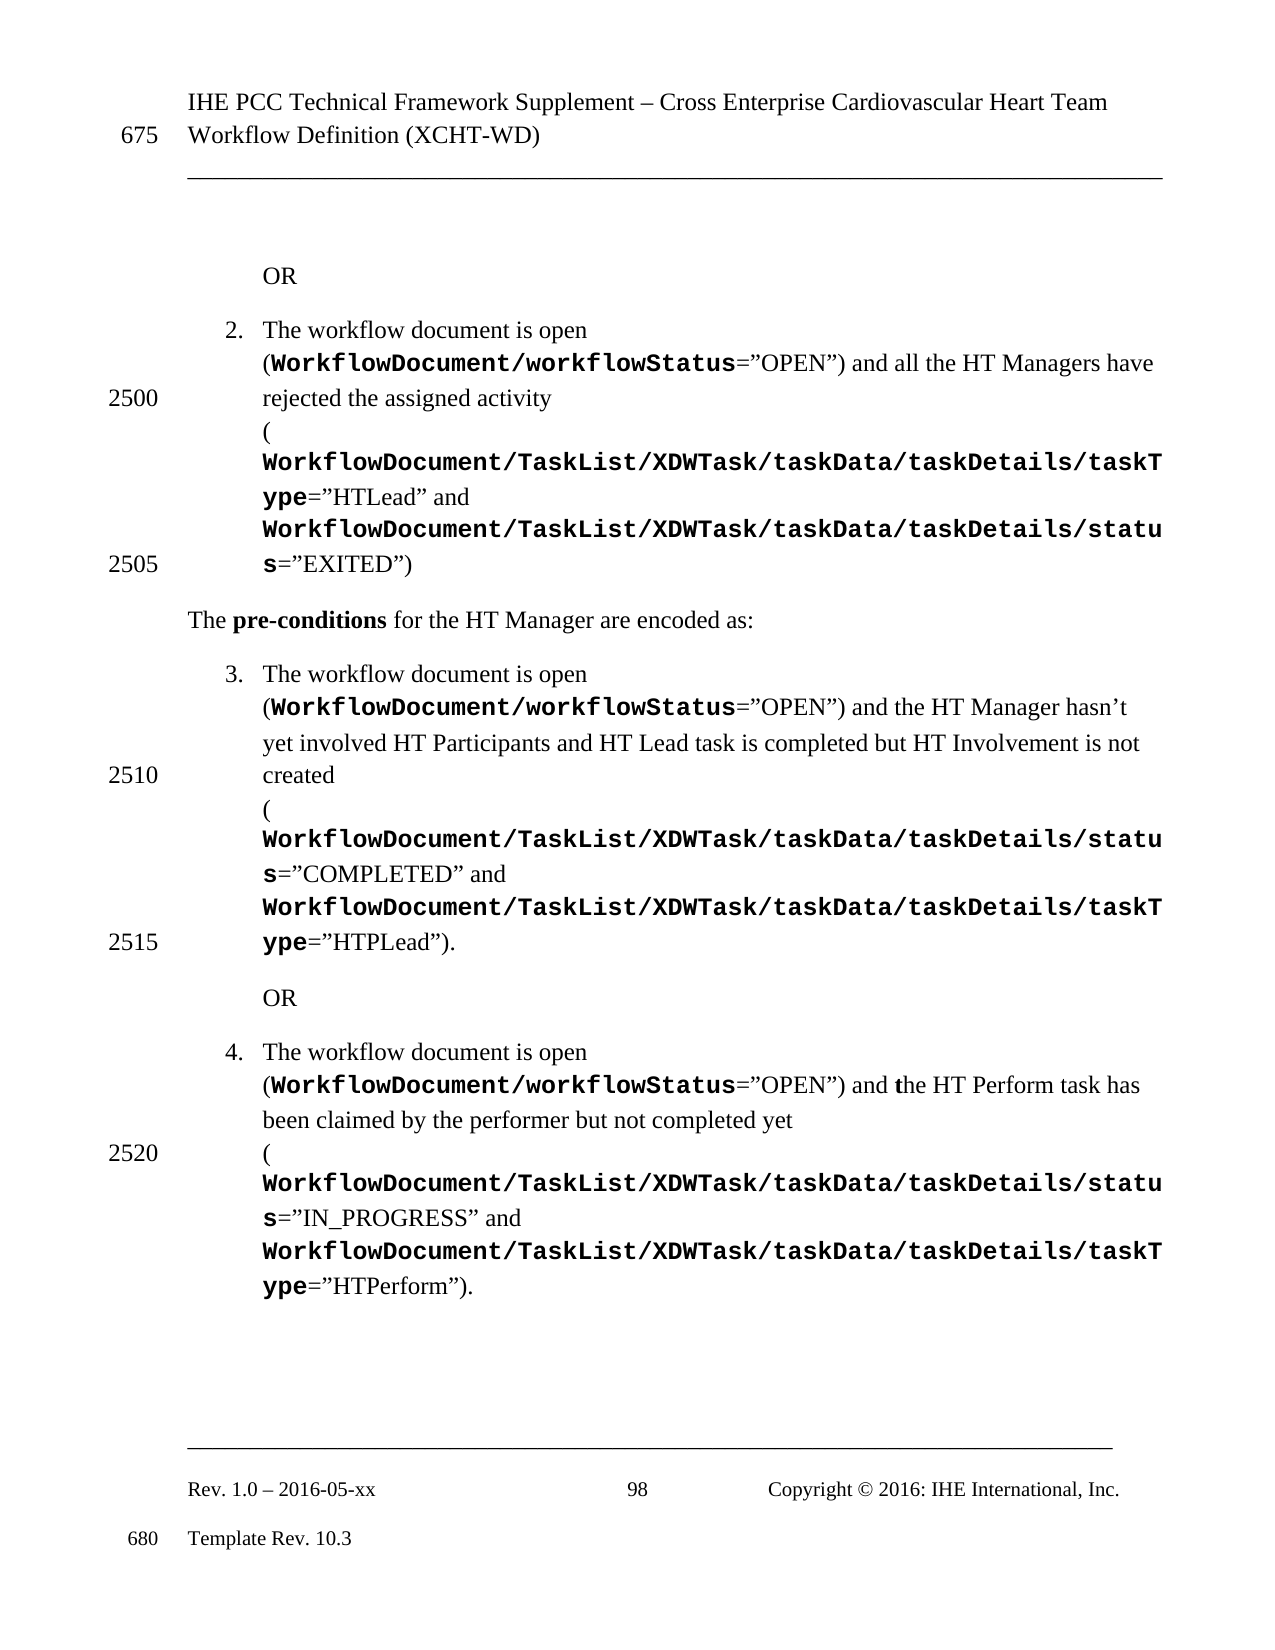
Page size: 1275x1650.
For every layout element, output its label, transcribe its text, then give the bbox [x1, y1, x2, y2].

list The workflow document is open (WorkflowDocument/workflowStatus=”OPEN”) and the HT Manager hasn’t yet involved HT Participants and HT Lead task is completed but HT Involvement is not created (WorkflowDocument/TaskList/XDWTask/taskData/taskDetails/status=”COMPLETED” and WorkflowDocument/TaskList/XDWTask/taskData/taskDetails/taskType=”HTPLead”). [225, 659, 1162, 958]
list The workflow document is open (WorkflowDocument/workflowStatus=”OPEN”) and all the HT Managers have rejected the assigned activity (WorkflowDocument/TaskList/XDWTask/taskData/taskDetails/taskType=”HTLead” and WorkflowDocument/TaskList/XDWTask/taskData/taskDetails/status=”EXITED”) [225, 315, 1162, 580]
text The pre-conditions for the HT Manager are encoded as: [187, 606, 1162, 634]
list OR [262, 261, 1162, 290]
list The workflow document is open (WorkflowDocument/workflowStatus=”OPEN”) and the HT Perform task has been claimed by the performer but not completed yet (WorkflowDocument/TaskList/XDWTask/taskData/taskDetails/status=”IN_PROGRESS” and WorkflowDocument/TaskList/XDWTask/taskData/taskDetails/taskType=”HTPerform”). [225, 1037, 1162, 1302]
list OR [262, 983, 1162, 1012]
